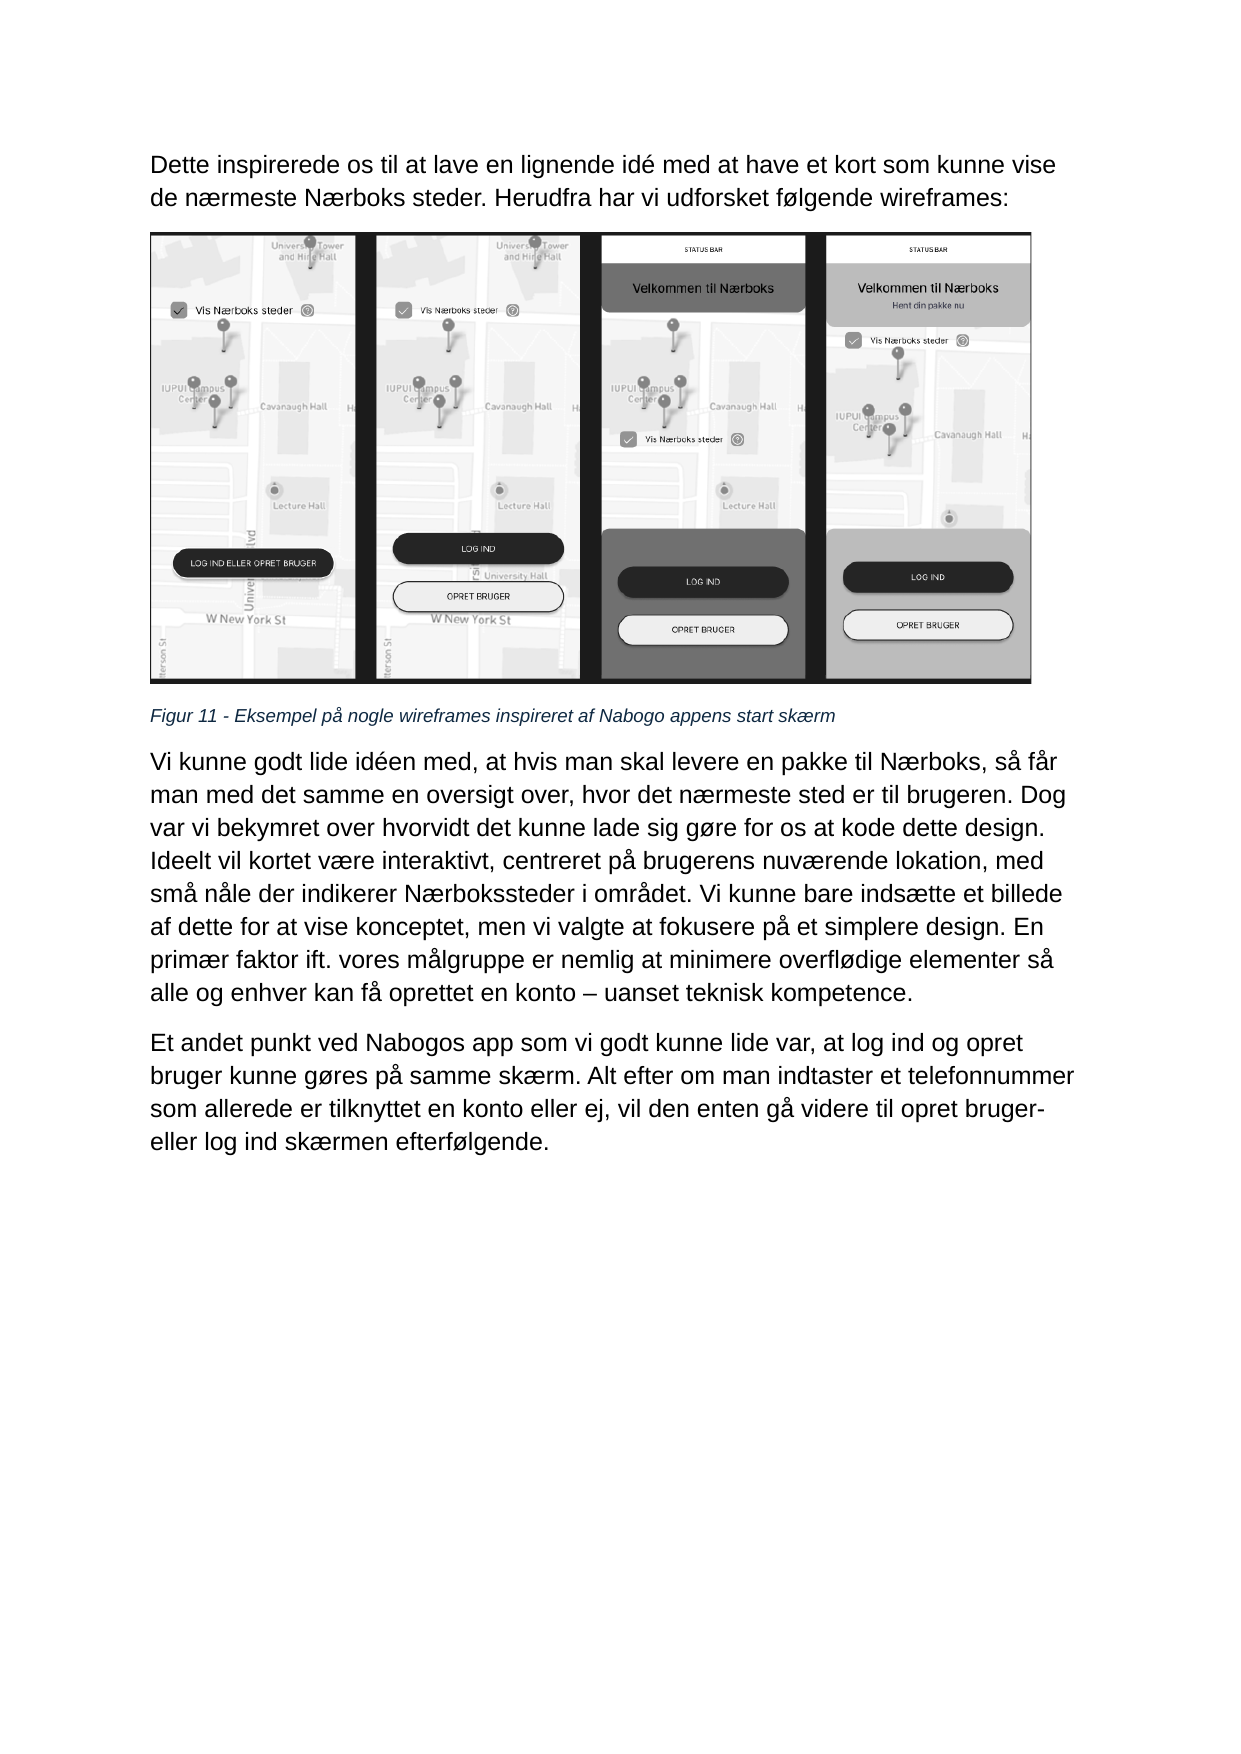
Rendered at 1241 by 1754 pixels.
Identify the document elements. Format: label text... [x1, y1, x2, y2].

text Et andet punkt ved Nabogos app som vi godt kunne lide var, at log ind og opret bruger kunne gøres på samme skærm. Alt efter om man indtaster et telefonnummer som allerede er tilknyttet en konto eller ej, vil den enten gå videre til opret bruger-eller log ind skærmen efterfølgende. [150, 1028, 1090, 1155]
picture [150, 232, 1032, 684]
text Figur 11 - Eksempel på nogle wireframes inspireret af Nabogo appens start skærm [150, 704, 1090, 726]
text Vi kunne godt lide idéen med, at hvis man skal levere en pakke til Nærboks, så får man med det samme en oversigt over, hvor det nærmeste sted er til brugeren. Dog var vi bekymret over hvorvidt det kunne lade sig gøre for os at kode dette design. Ideelt vil kortet være interaktivt, centreret på brugerens nuværende lokation, med små nåle der indikerer Nærbokssteder i området. Vi kunne bare indsætte et billede af dette for at vise konceptet, men vi valgte at fokusere på et simplere design. En primær faktor ift. vores målgruppe er nemlig at minimere overflødige elementer så alle og enhver kan få oprettet en konto – uanset teknisk kompetence. [150, 747, 1090, 1007]
text Dette inspirerede os til at lave en lignende idé med at have et kort som kunne vise de nærmeste Nærboks steder. Herudfra har vi udforsket følgende wireframes: [150, 150, 1090, 212]
